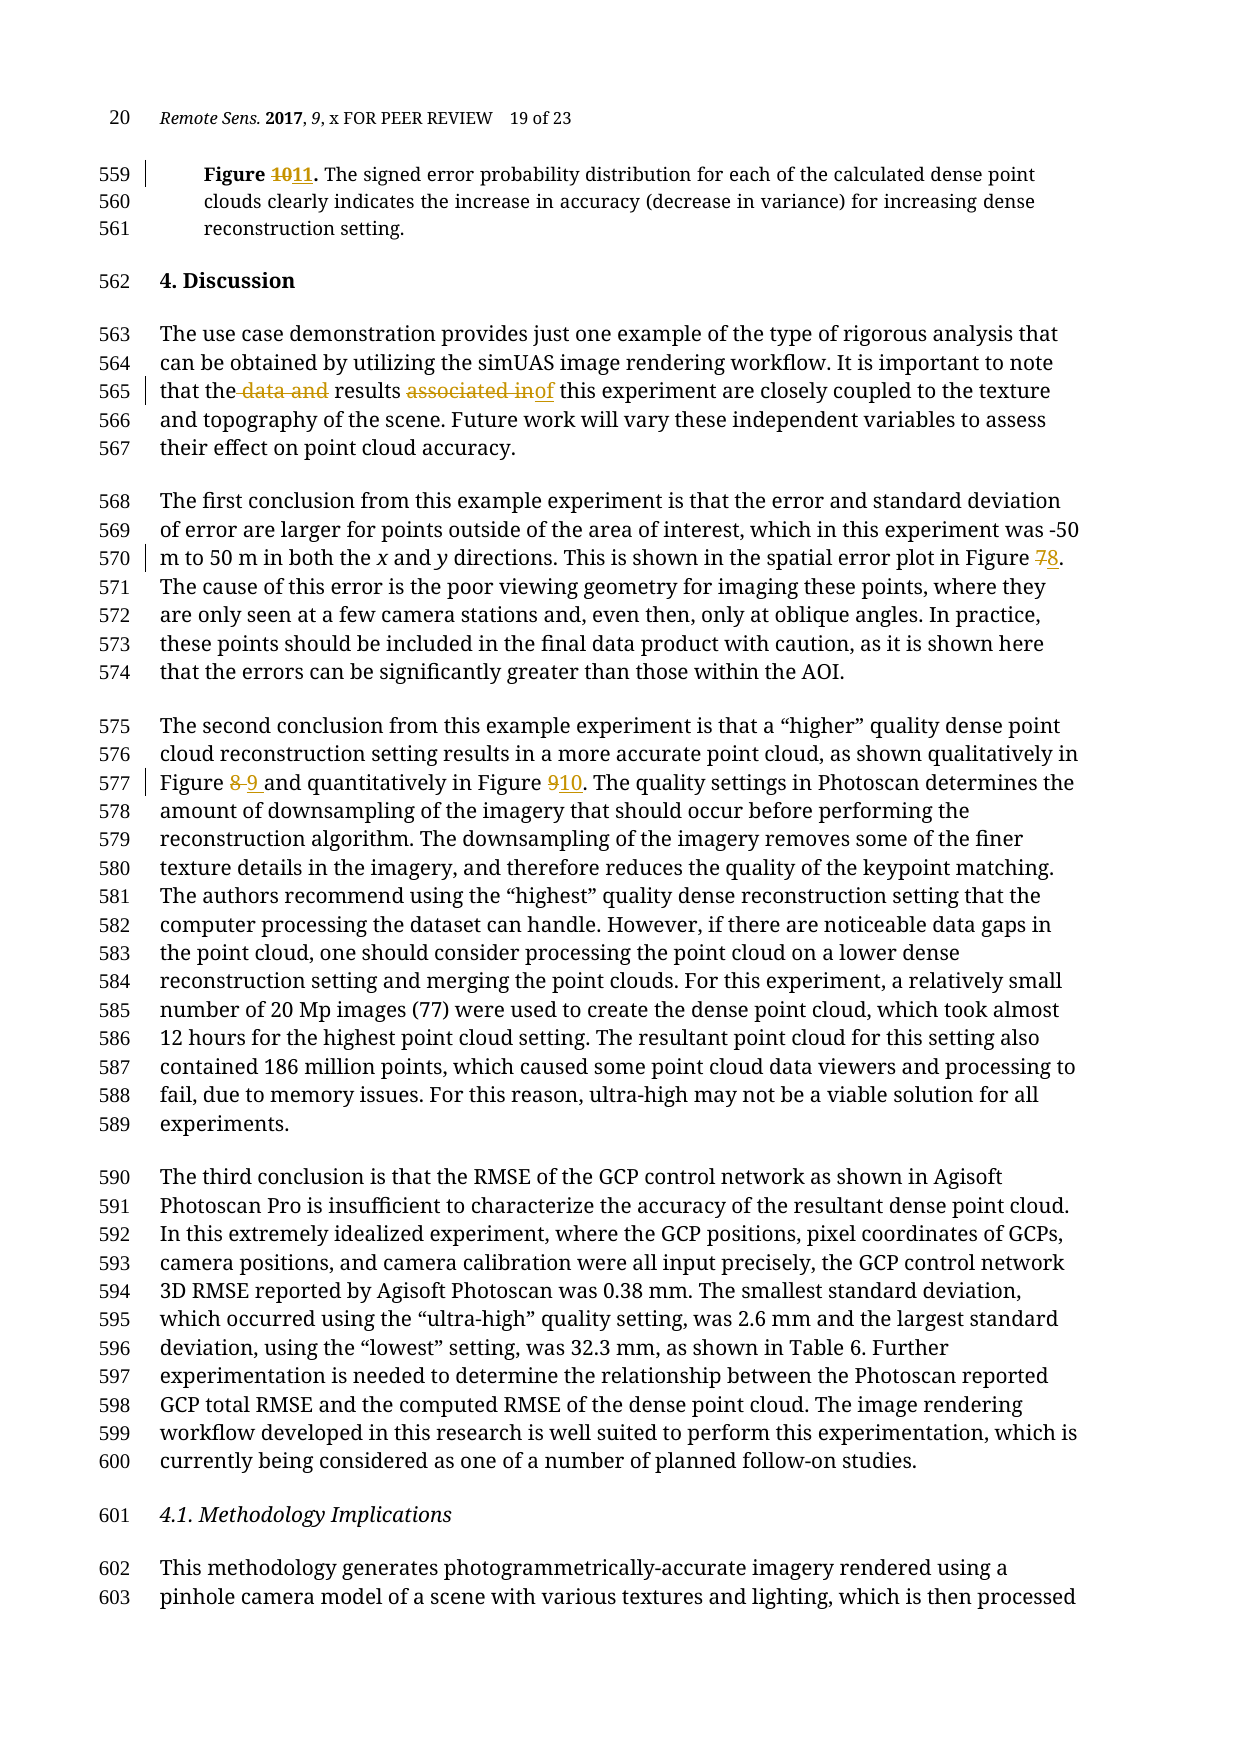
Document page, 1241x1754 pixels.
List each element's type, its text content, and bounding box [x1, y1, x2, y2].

subtitle 4. Discussion [159, 266, 1081, 294]
subtitle The use case demonstration provides just one example of the type of rigorous analysis that can be obtained by utilizing the simUAS image rendering workflow. It is important to note that the results this experiment are closely coupled to the texture and topography of the scene. Future work will vary these independent variables to assess their effect on point cloud accuracy. [159, 319, 1081, 462]
subtitle The second conclusion from this example experiment is that a “higher” quality dense point cloud reconstruction setting results in a more accurate point cloud, as shown qualitatively in Figure and quantitatively in Figure . The quality settings in Photoscan determines the amount of downsampling of the imagery that should occur before performing the reconstruction algorithm. The downsampling of the imagery removes some of the finer texture details in the imagery, and therefore reduces the quality of the keypoint matching. The authors recommend using the “highest” quality dense reconstruction setting that the computer processing the dataset can handle. However, if there are noticeable data gaps in the point cloud, one should consider processing the point cloud on a lower dense reconstruction setting and merging the point clouds. For this experiment, a relatively small number of 20 Mp images (77) were used to create the dense point cloud, which took almost 12 hours for the highest point cloud setting. The resultant point cloud for this setting also contained 186 million points, which caused some point cloud data viewers and processing to fail, due to memory issues. For this reason, ultra-high may not be a viable solution for all experiments. [159, 711, 1081, 1137]
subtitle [159, 1553, 1081, 1610]
subtitle 4.1. Methodology Implications [159, 1500, 1081, 1528]
subtitle The first conclusion from this example experiment is that the error and standard deviation of error are larger for points outside of the area of interest, which in this experiment was -50 m to 50 m in both the x and y directions. This is shown in the spatial error plot in Figure . The cause of this error is the poor viewing geometry for imaging these points, where they are only seen at a few camera stations and, even then, only at oblique angles. In practice, these points should be included in the final data product with caution, as it is shown here that the errors can be significantly greater than those within the AOI. [159, 487, 1081, 686]
text Figure . The signed error probability distribution for each of the calculated dense point clouds clearly indicates the increase in accuracy (decrease in variance) for increasing dense reconstruction setting. [204, 160, 1036, 241]
subtitle The third conclusion is that the RMSE of the GCP control network as shown in Agisoft Photoscan Pro is insufficient to characterize the accuracy of the resultant dense point cloud. In this extremely idealized experiment, where the GCP positions, pixel coordinates of GCPs, camera positions, and camera calibration were all input precisely, the GCP control network 3D RMSE reported by Agisoft Photoscan was 0.38 mm. The smallest standard deviation, which occurred using the “ultra-high” quality setting, was 2.6 mm and the largest standard deviation, using the “lowest” setting, was 32.3 mm, as shown in Table 6. Further experimentation is needed to determine the relationship between the Photoscan reported GCP total RMSE and the computed RMSE of the dense point cloud. The image rendering workflow developed in this research is well suited to perform this experimentation, which is currently being considered as one of a number of planned follow-on studies. [159, 1162, 1081, 1475]
